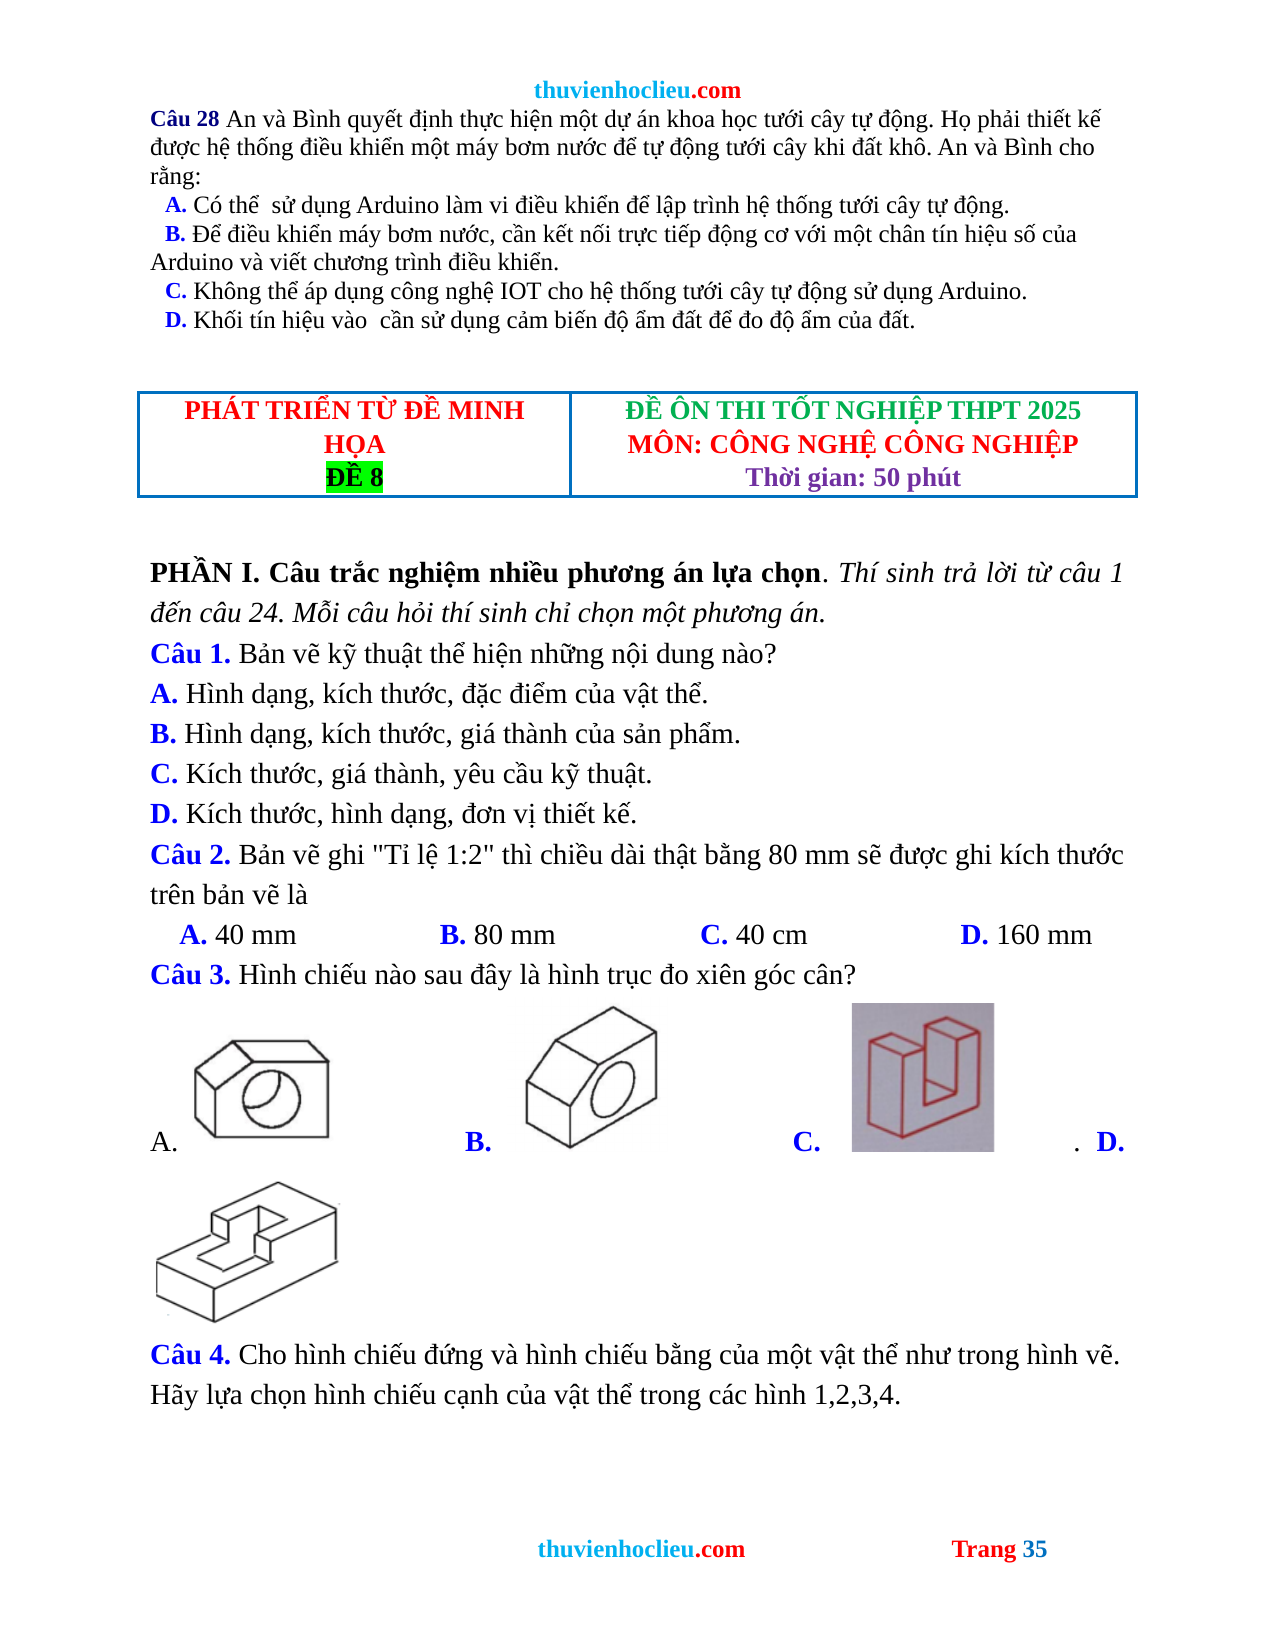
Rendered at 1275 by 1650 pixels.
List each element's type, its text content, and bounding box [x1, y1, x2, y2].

text Câu 28 An và Bình quyết định thực hiện một dự án khoa học tưới cây tự động. Họ phải thiết kế được hệ thống điều khiển một máy bơm nước để tự động tưới cây khi đất khô. An và Bình cho rằng: [150, 104, 1125, 190]
text Câu 3. Hình chiếu nào sau đây là hình trục đo xiên góc cân? [150, 957, 1125, 991]
picture [507, 997, 668, 1152]
text Câu 4. Cho hình chiếu đứng và hình chiếu bằng của một vật thể như trong hình vẽ. Hãy lựa chọn hình chiếu cạnh của vật thể trong các hình 1,2,3,4. [150, 1337, 1125, 1411]
text C. Không thể áp dụng công nghệ IOT cho hệ thống tưới cây tự động sử dụng Arduino. [150, 276, 1125, 305]
text A. 40 mm B. 80 mm C. 40 cm D. 160 mm [150, 917, 1125, 951]
text D. Khối tín hiệu vào cần sử dụng cảm biến độ ẩm đất để đo độ ẩm của đất. [150, 305, 1125, 334]
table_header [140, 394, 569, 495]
text B. Hình dạng, kích thước, giá thành của sản phẩm. [150, 716, 1125, 750]
picture [178, 1023, 340, 1152]
text PHẦN I. Câu trắc nghiệm nhiều phương án lựa chọn. Thí sinh trả lời từ câu 1 đến câu 24. Mỗi câu hỏi thí sinh chỉ chọn một phương án. [150, 555, 1125, 629]
text B. Để điều khiển máy bơm nước, cần kết nối trực tiếp động cơ với một chân tín hiệu số của Arduino và viết chương trình điều khiển. [150, 219, 1125, 276]
text Câu 2. Bản vẽ ghi "Tỉ lệ 1:2" thì chiều dài thật bằng 80 mm sẽ được ghi kích thước trên bản vẽ là [150, 837, 1125, 911]
text C. Kích thước, giá thành, yêu cầu kỹ thuật. [150, 756, 1125, 790]
text A. Có thể sử dụng Arduino làm vi điều khiển để lập trình hệ thống tưới cây tự động. [150, 190, 1125, 219]
picture [851, 1003, 996, 1152]
text A. Hình dạng, kích thước, đặc điểm của vật thể. [150, 676, 1125, 709]
picture [150, 1163, 354, 1332]
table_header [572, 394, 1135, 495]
text Câu 1. Bản vẽ kỹ thuật thể hiện những nội dung nào? [150, 636, 1125, 669]
text D. Kích thước, hình dạng, đơn vị thiết kế. [150, 797, 1125, 830]
